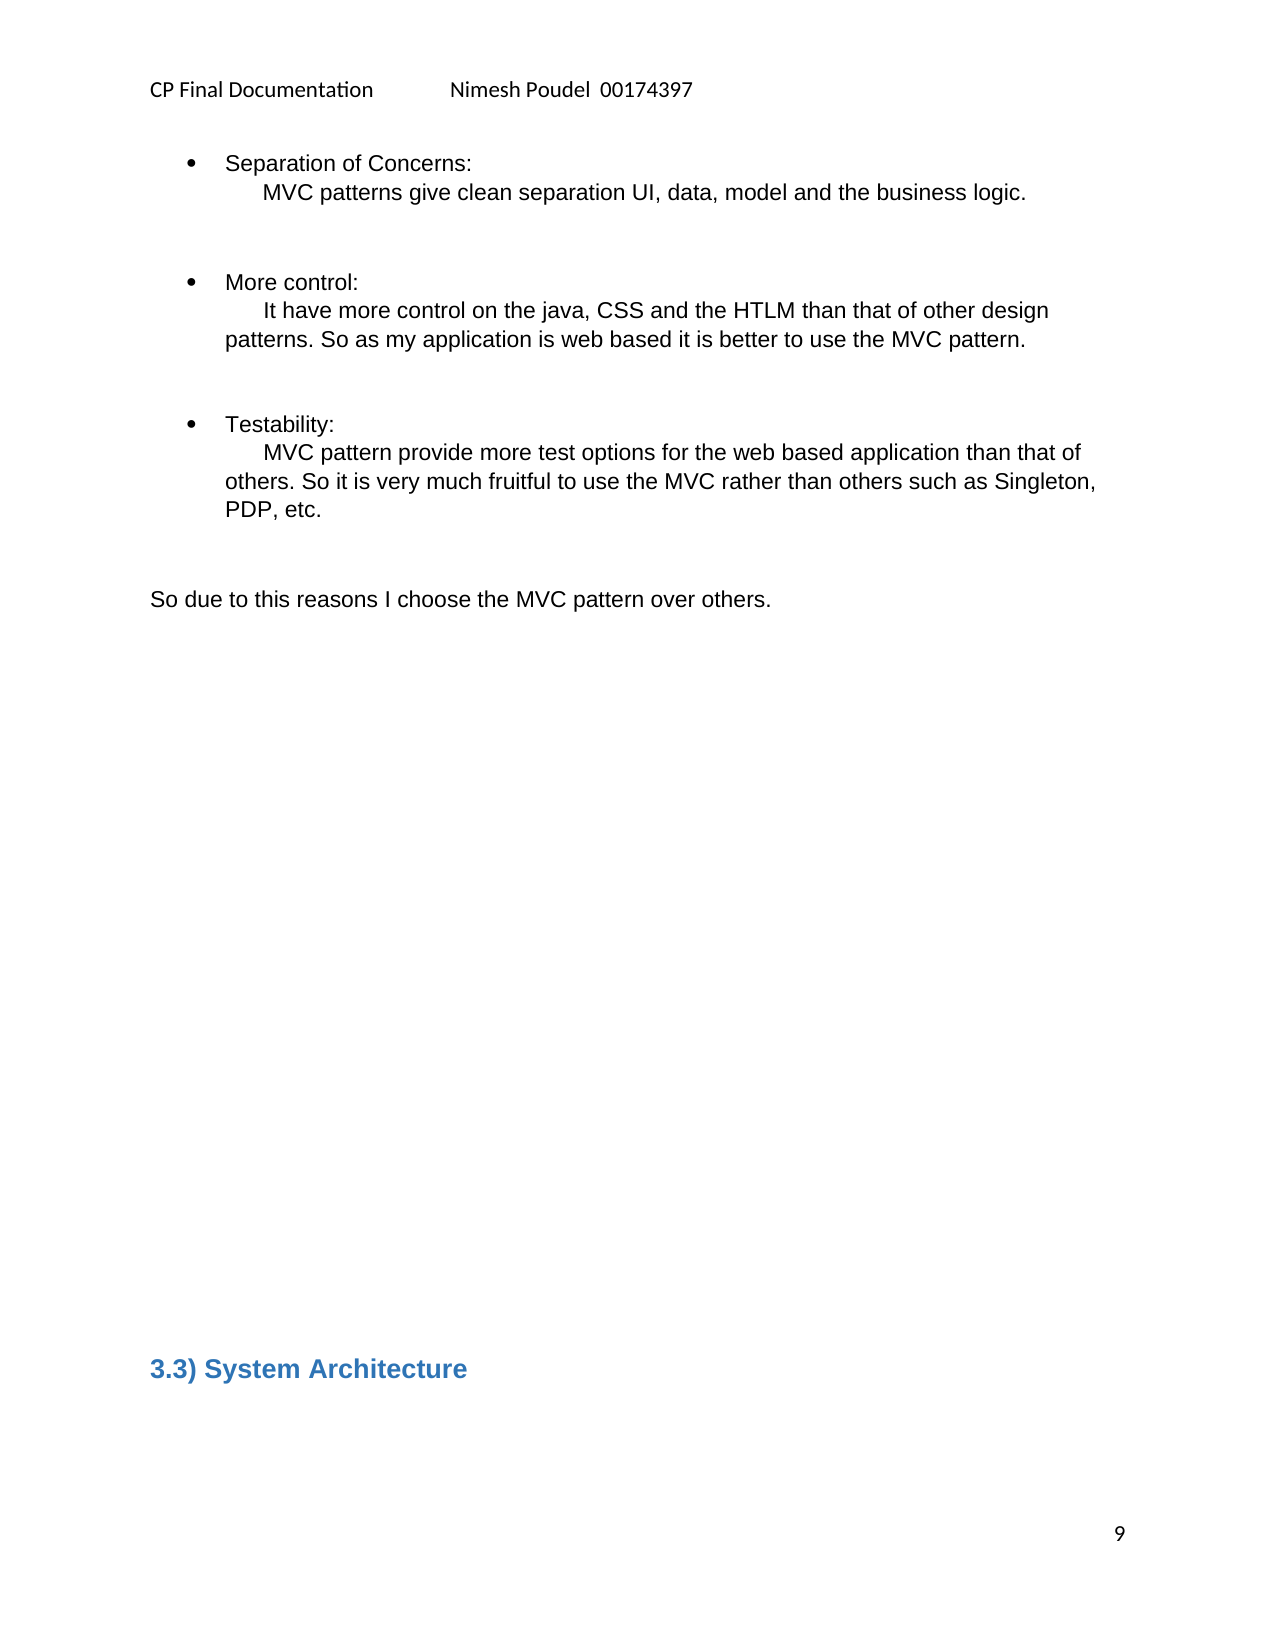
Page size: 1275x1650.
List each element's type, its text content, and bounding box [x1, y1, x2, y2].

list Separation of Concerns: [187, 150, 1125, 176]
subtitle 3.3) System Architecture [150, 1353, 1125, 1384]
list More control: [187, 269, 1125, 295]
list It have more control on the java, CSS and the HTLM than that of other design patterns. So as my application is web based it is better to use the MVC pattern. [225, 297, 1125, 352]
text So due to this reasons I choose the MVC pattern over others. [150, 586, 1125, 613]
list MVC pattern provide more test options for the web based application than that of others. So it is very much fruitful to use the MVC rather than others such as Singleton, PDP, etc. [225, 439, 1125, 522]
list MVC patterns give clean separation UI, data, model and the business logic. [262, 178, 1125, 205]
list Testability: [187, 411, 1125, 437]
